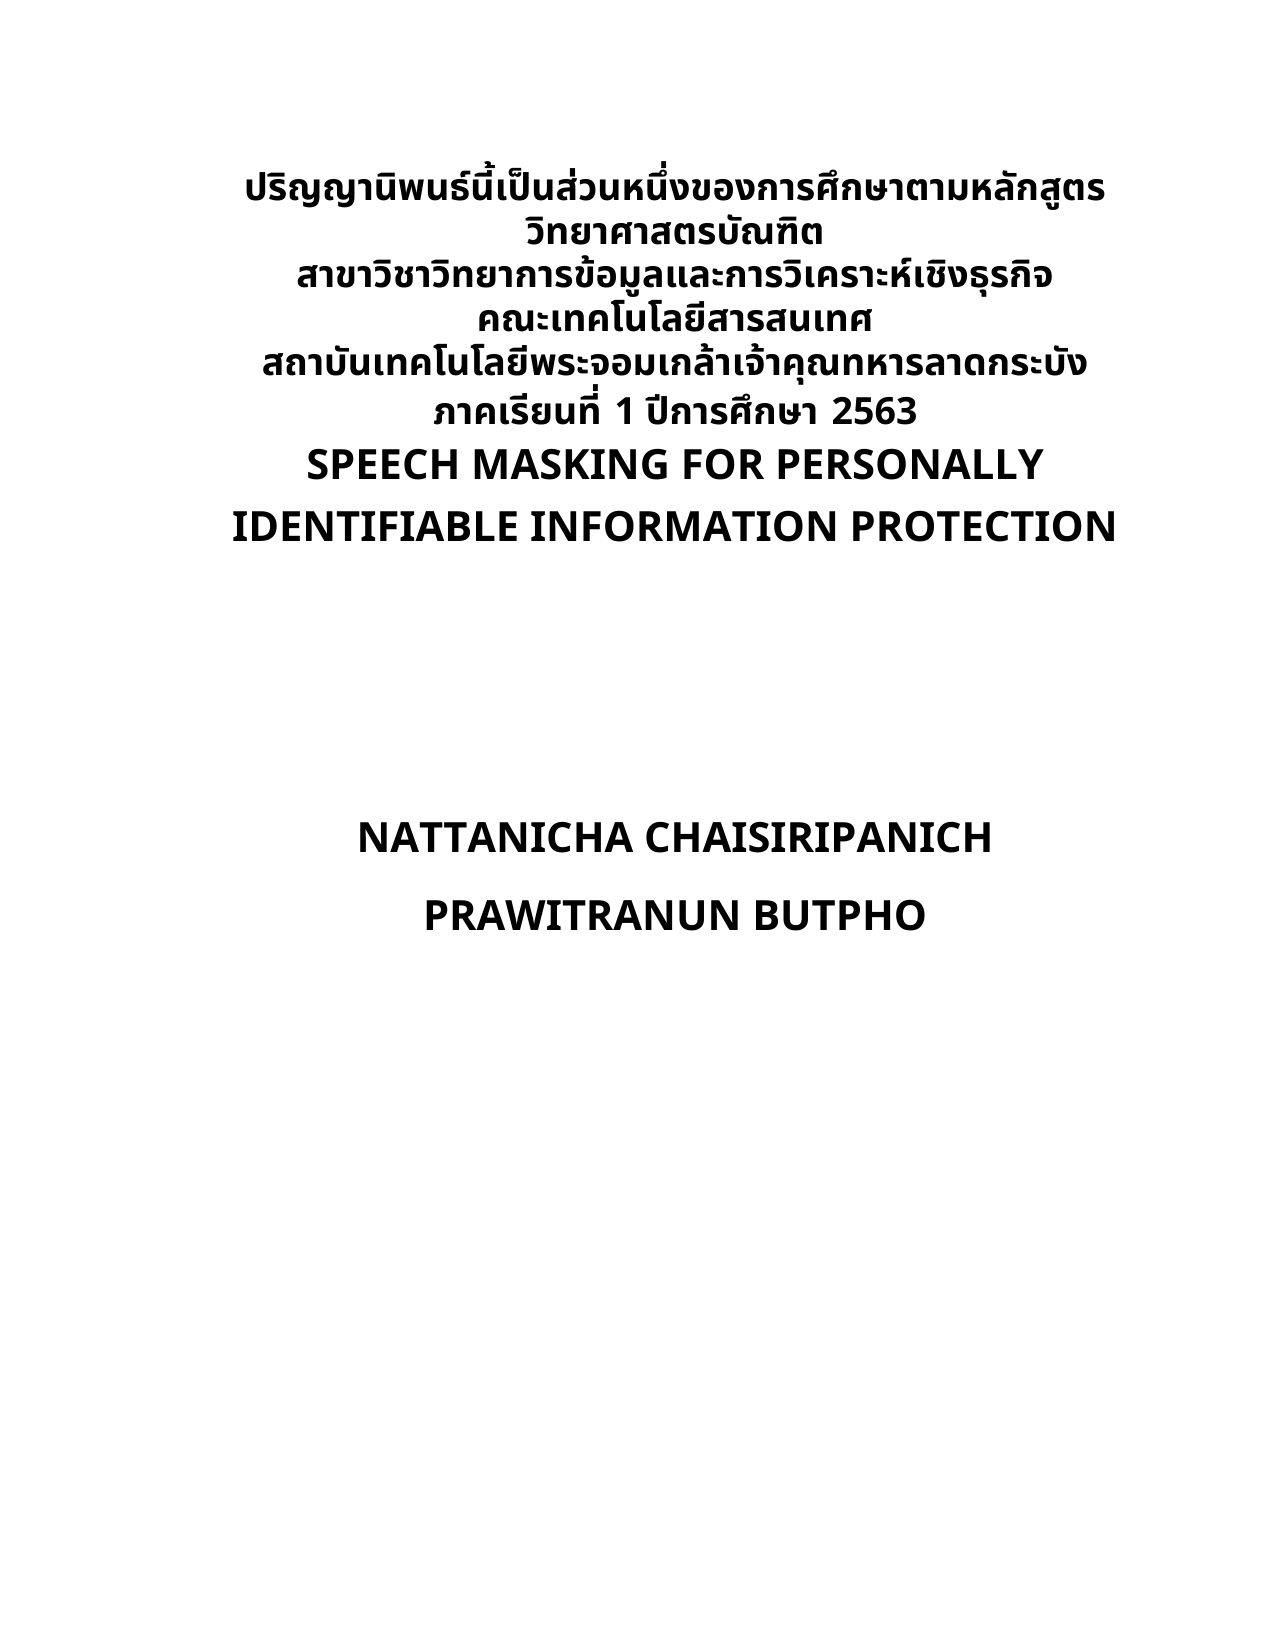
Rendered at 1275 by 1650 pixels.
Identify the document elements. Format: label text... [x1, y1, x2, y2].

text คณะเทคโนโลยีสารสนเทศ [225, 297, 1125, 340]
text สาขาวิชาวิทยาการข้อมูลและการวิเคราะห์เชิงธุรกิจ [225, 253, 1125, 297]
text NATTANICHA CHAISIRIPANICH [225, 808, 1125, 865]
text ภาคเรียนที่ 1 ปีการศึกษา 2563 [225, 384, 1125, 435]
text สถาบันเทคโนโลยีพระจอมเกล้าเจ้าคุณทหารลาดกระบัง [225, 340, 1125, 384]
text SPEECH MASKING FOR PERSONALLY IDENTIFIABLE INFORMATION PROTECTION [225, 435, 1125, 553]
text ปริญญานิพนธ์นี้เป็นส่วนหนึ่งของการศึกษาตามหลักสูตรวิทยาศาสตรบัณฑิต [225, 166, 1125, 253]
text PRAWITRANUN BUTPHO [225, 886, 1125, 943]
